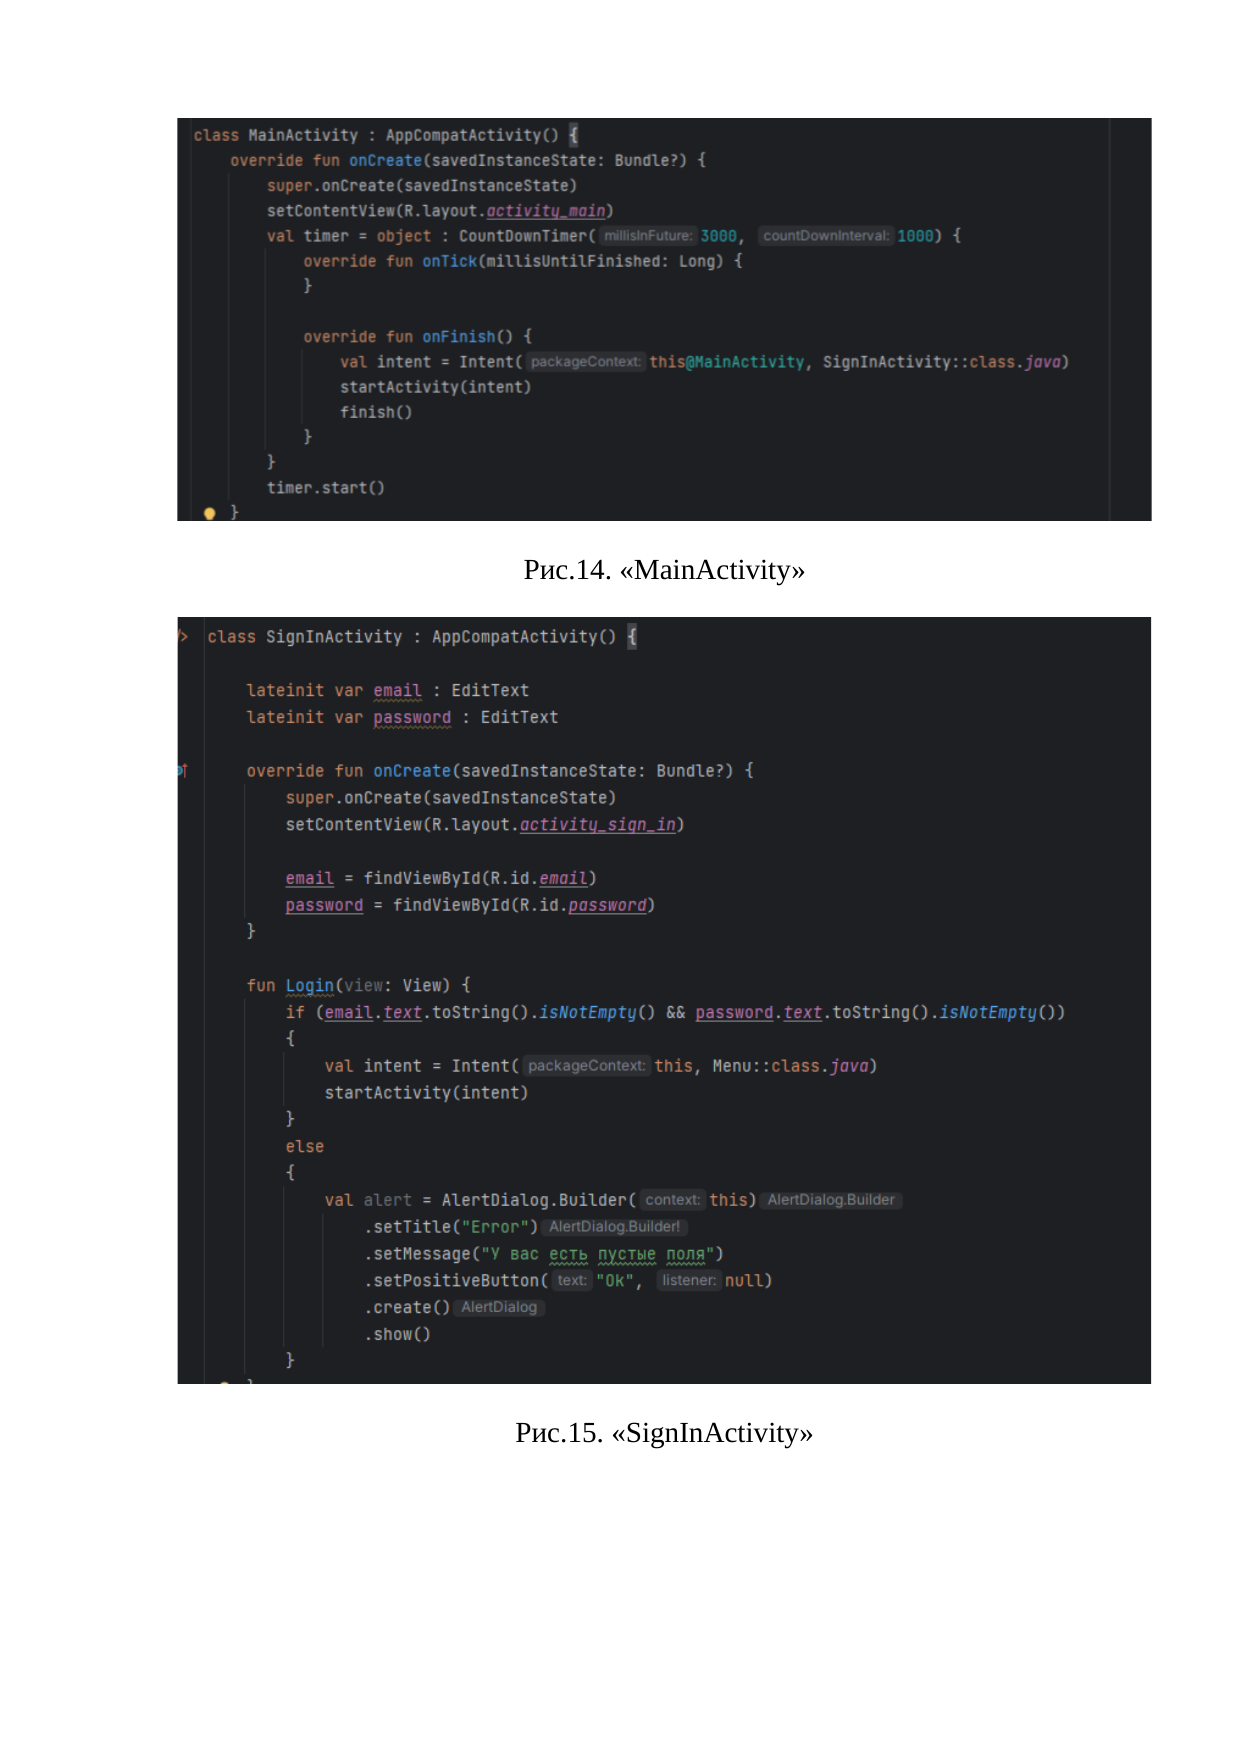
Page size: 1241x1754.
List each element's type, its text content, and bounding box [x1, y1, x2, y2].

picture [177, 617, 1152, 1384]
picture [177, 118, 1152, 521]
text Рис.15. «SignInActivity» [177, 1415, 1152, 1449]
text Рис.14. «MainActivity» [177, 552, 1152, 586]
